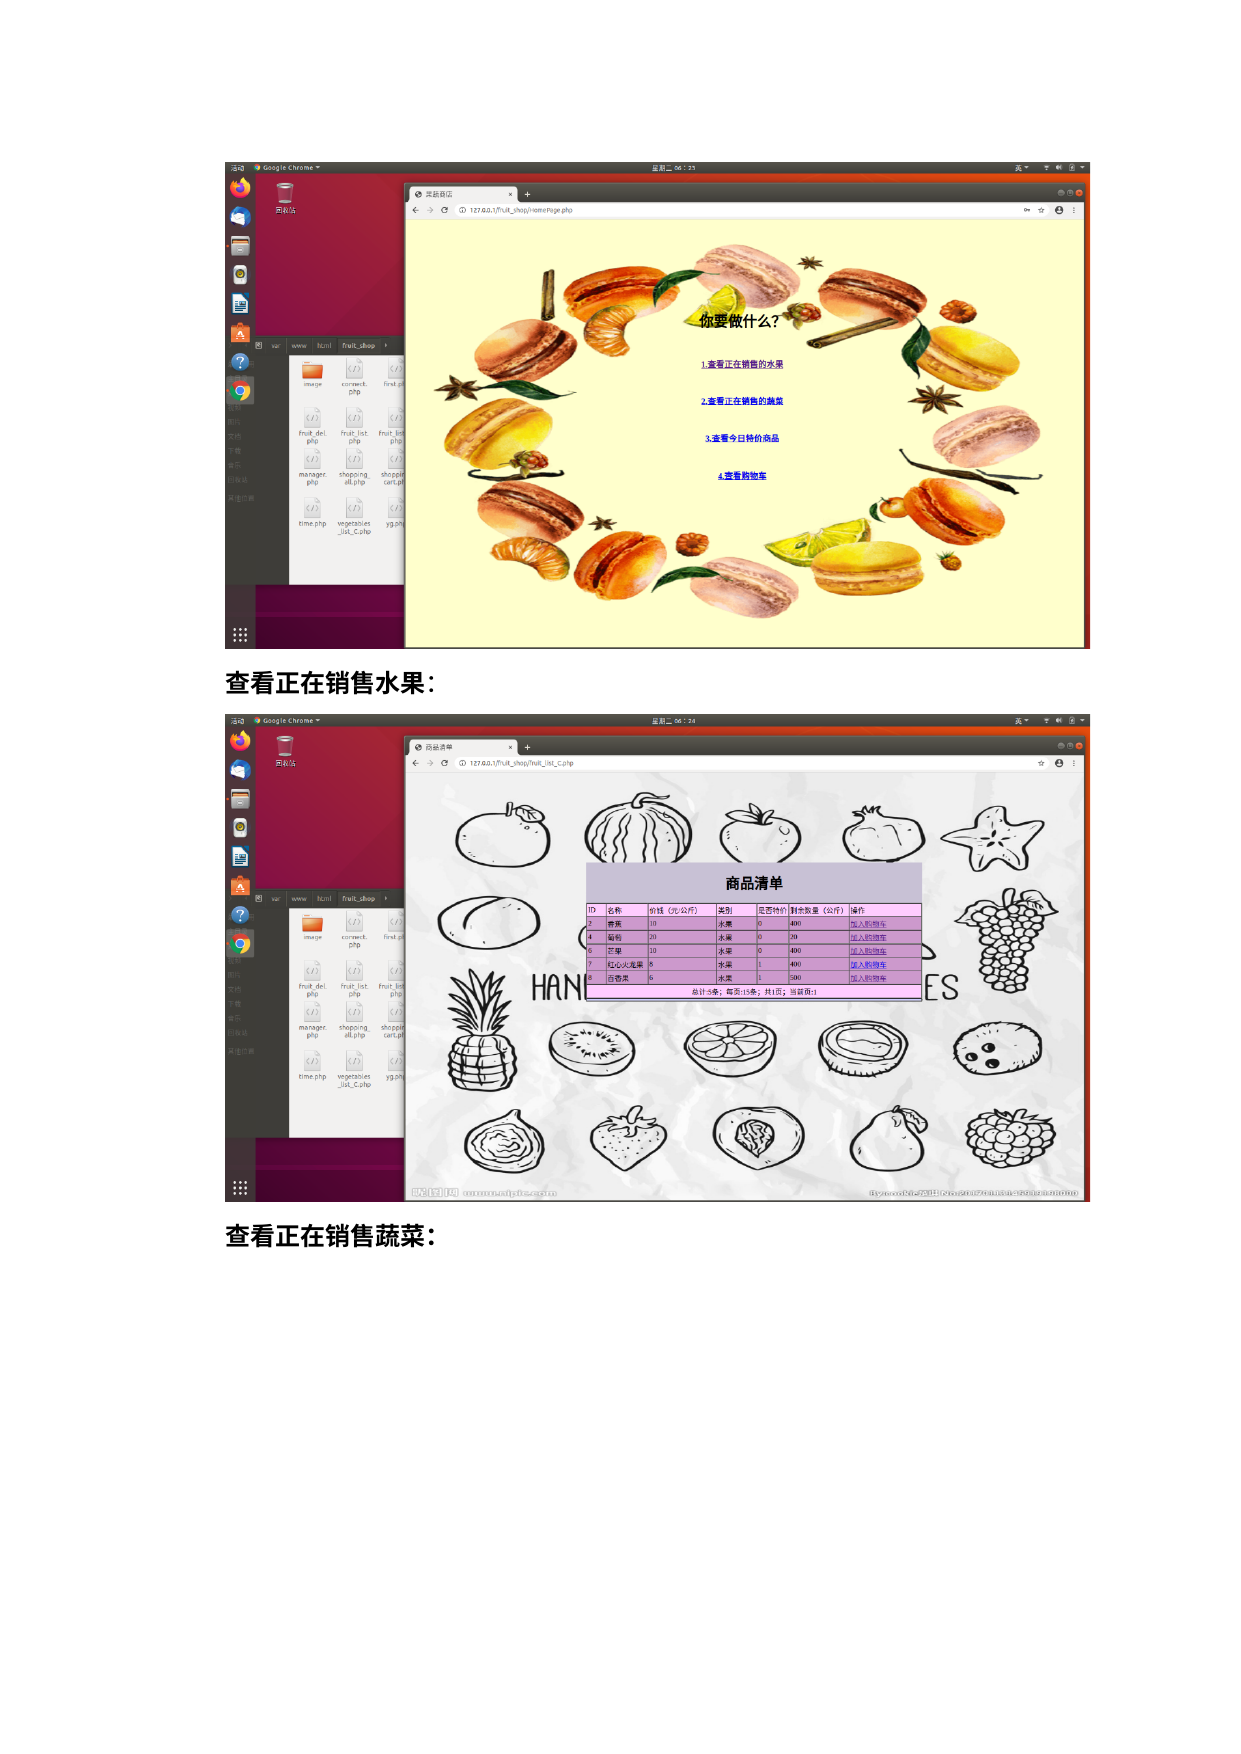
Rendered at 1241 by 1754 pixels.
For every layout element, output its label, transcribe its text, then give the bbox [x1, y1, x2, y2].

picture [225, 714, 1091, 1202]
picture [225, 162, 1091, 649]
list 查看正在销售蔬菜： [225, 1202, 1028, 1267]
list 查看正在销售水果： [225, 649, 1028, 714]
